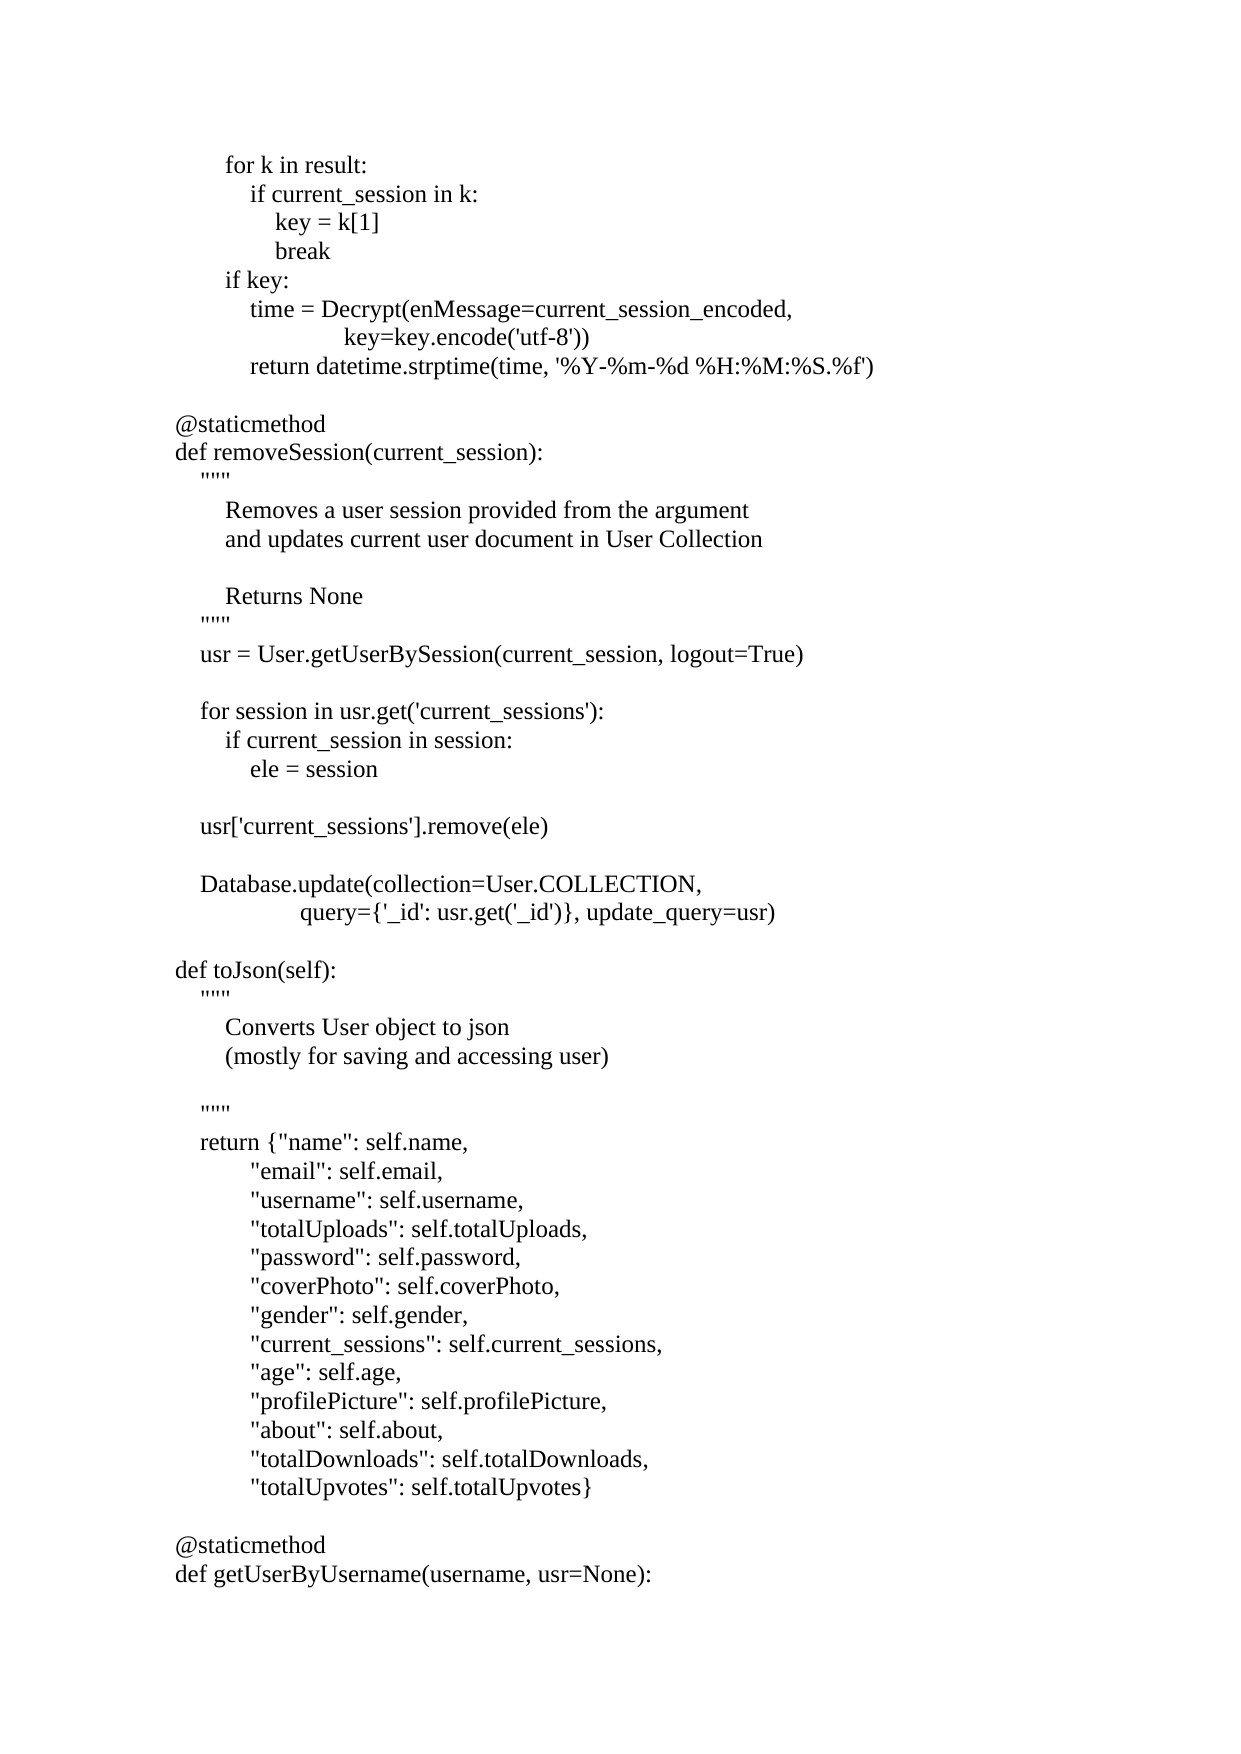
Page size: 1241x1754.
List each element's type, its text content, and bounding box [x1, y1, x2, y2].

text query={'_id': usr.get('_id')}, update_query=usr) [150, 897, 1090, 926]
text """ [150, 1099, 1090, 1127]
text """ [150, 984, 1090, 1012]
text def toJson(self): [150, 955, 1090, 984]
text Removes a user session provided from the argument [150, 495, 1090, 524]
text "current_sessions": self.current_sessions, [150, 1329, 1090, 1357]
text Returns None [150, 581, 1090, 610]
text @staticmethod [150, 409, 1090, 437]
text """ [150, 466, 1090, 495]
text ele = session [150, 754, 1090, 782]
text if current_session in k: [150, 179, 1090, 207]
text "gender": self.gender, [150, 1300, 1090, 1329]
text key = k[1] [150, 207, 1090, 236]
text def getUserByUsername(username, usr=None): [150, 1559, 1090, 1587]
text def removeSession(current_session): [150, 437, 1090, 466]
text if current_session in session: [150, 725, 1090, 754]
text (mostly for saving and accessing user) [150, 1041, 1090, 1070]
text for session in usr.get('current_sessions'): [150, 696, 1090, 725]
text "totalDownloads": self.totalDownloads, [150, 1444, 1090, 1472]
text "age": self.age, [150, 1357, 1090, 1386]
text for k in result: [150, 150, 1090, 179]
text "password": self.password, [150, 1242, 1090, 1271]
text return {"name": self.name, [150, 1127, 1090, 1156]
text and updates current user document in User Collection [150, 524, 1090, 552]
text if key: [150, 265, 1090, 294]
text Database.update(collection=User.COLLECTION, [150, 869, 1090, 897]
text "username": self.username, [150, 1185, 1090, 1214]
text "coverPhoto": self.coverPhoto, [150, 1271, 1090, 1300]
text Converts User object to json [150, 1012, 1090, 1041]
text return datetime.strptime(time, '%Y-%m-%d %H:%M:%S.%f') [150, 351, 1090, 380]
text usr['current_sessions'].remove(ele) [150, 811, 1090, 840]
text key=key.encode('utf-8')) [150, 322, 1090, 351]
text "profilePicture": self.profilePicture, [150, 1386, 1090, 1415]
text time = Decrypt(enMessage=current_session_encoded, [150, 294, 1090, 322]
text break [150, 236, 1090, 265]
text "email": self.email, [150, 1156, 1090, 1185]
text "totalUploads": self.totalUploads, [150, 1214, 1090, 1242]
text @staticmethod [150, 1530, 1090, 1559]
text usr = User.getUserBySession(current_session, logout=True) [150, 639, 1090, 667]
text "totalUpvotes": self.totalUpvotes} [150, 1472, 1090, 1501]
text """ [150, 610, 1090, 639]
text "about": self.about, [150, 1415, 1090, 1444]
